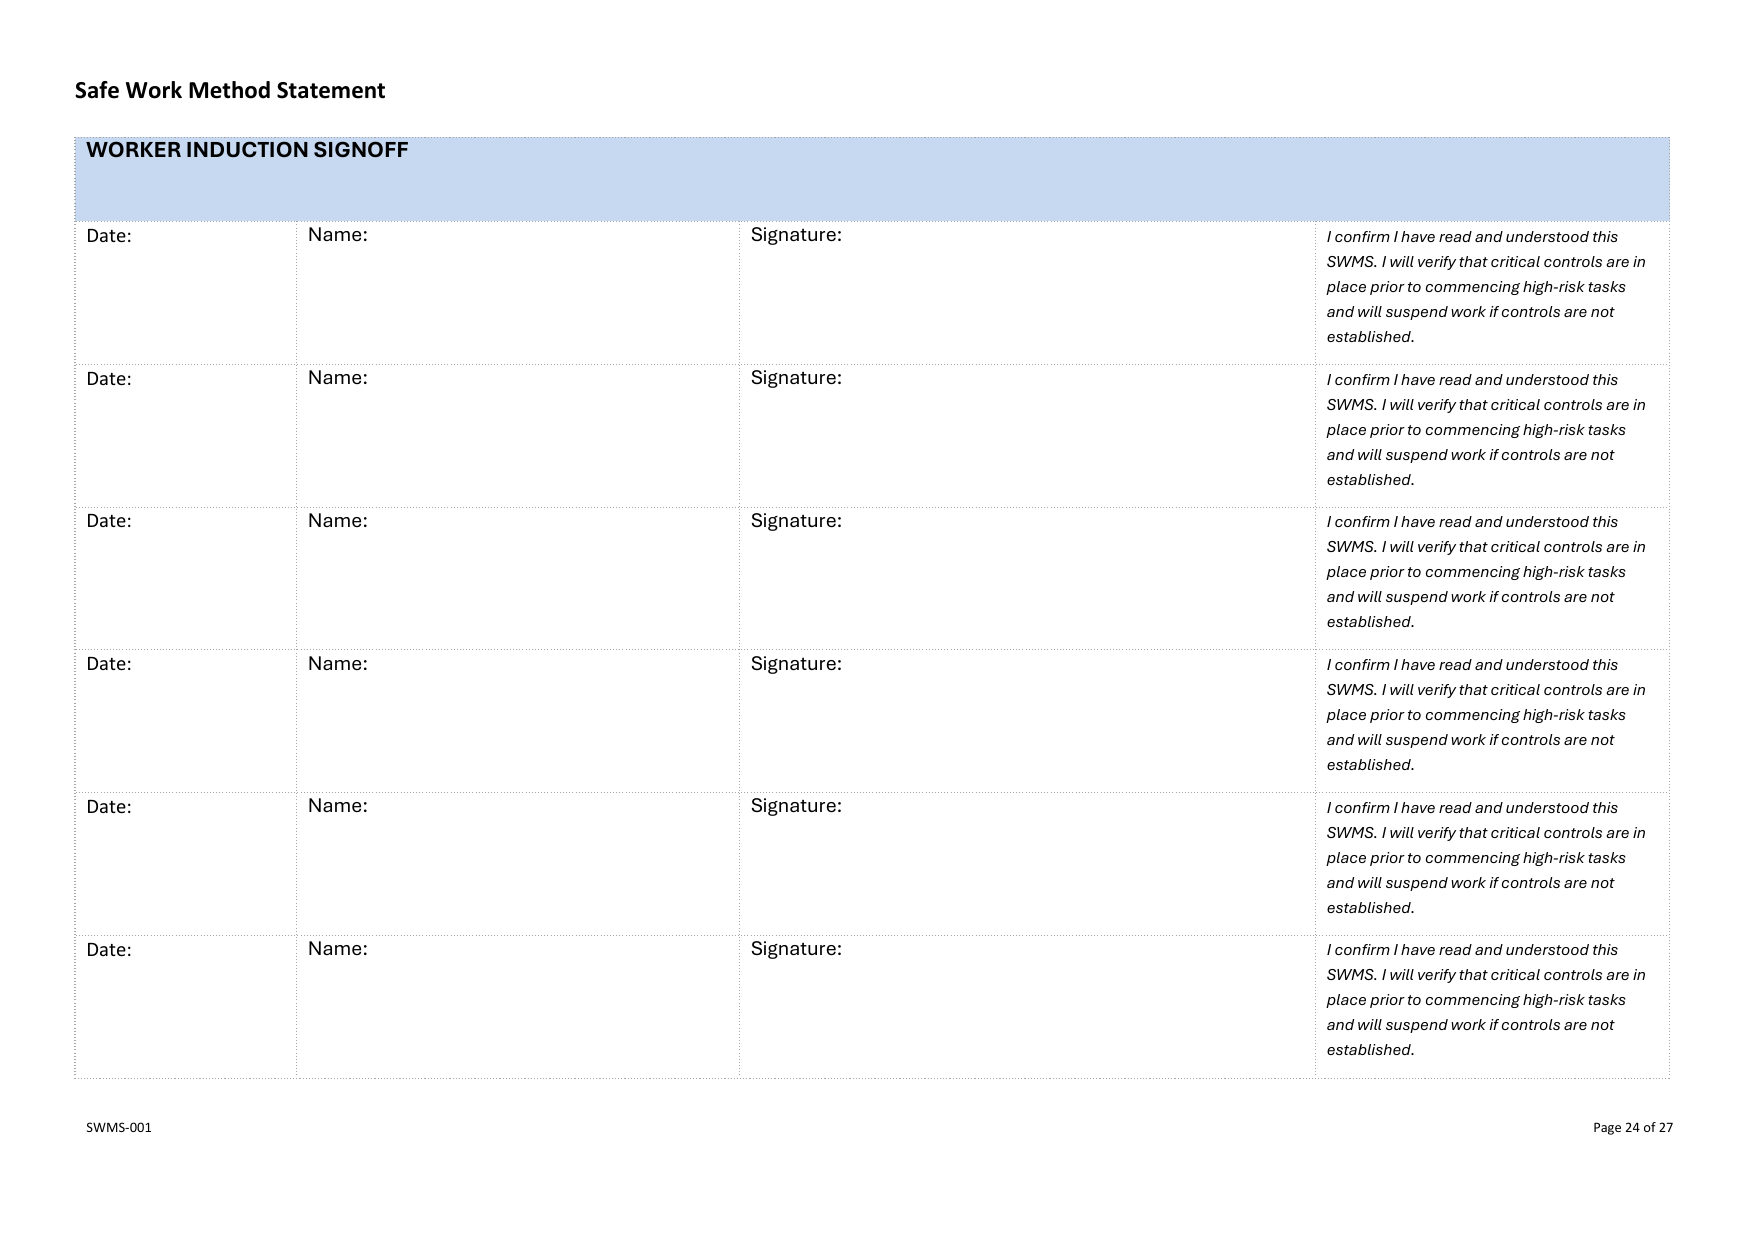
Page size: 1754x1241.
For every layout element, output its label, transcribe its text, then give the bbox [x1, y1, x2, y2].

table_cell Date: [75, 364, 296, 507]
table_cell Name: [296, 507, 739, 649]
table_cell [1315, 935, 1670, 1077]
table_cell Date: [75, 221, 296, 364]
table_cell Date: [75, 935, 296, 1077]
table_cell Name: [296, 364, 739, 507]
table_cell Signature: [740, 221, 1315, 364]
table_cell Signature: [740, 935, 1315, 1077]
table_cell Signature: [740, 649, 1315, 792]
table_cell Name: [296, 649, 739, 792]
table_cell Name: [296, 221, 739, 364]
table_cell Name: [296, 792, 739, 935]
table_cell Name: [296, 935, 739, 1077]
table_cell Date: [75, 507, 296, 649]
table_cell Signature: [740, 507, 1315, 649]
table_header WORKER INDUCTION SIGNOFF [75, 137, 1670, 221]
table_cell Date: [75, 792, 296, 935]
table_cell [1315, 221, 1670, 364]
table_cell Signature: [740, 364, 1315, 507]
table_cell Date: [75, 649, 296, 792]
table_cell Signature: [740, 792, 1315, 935]
